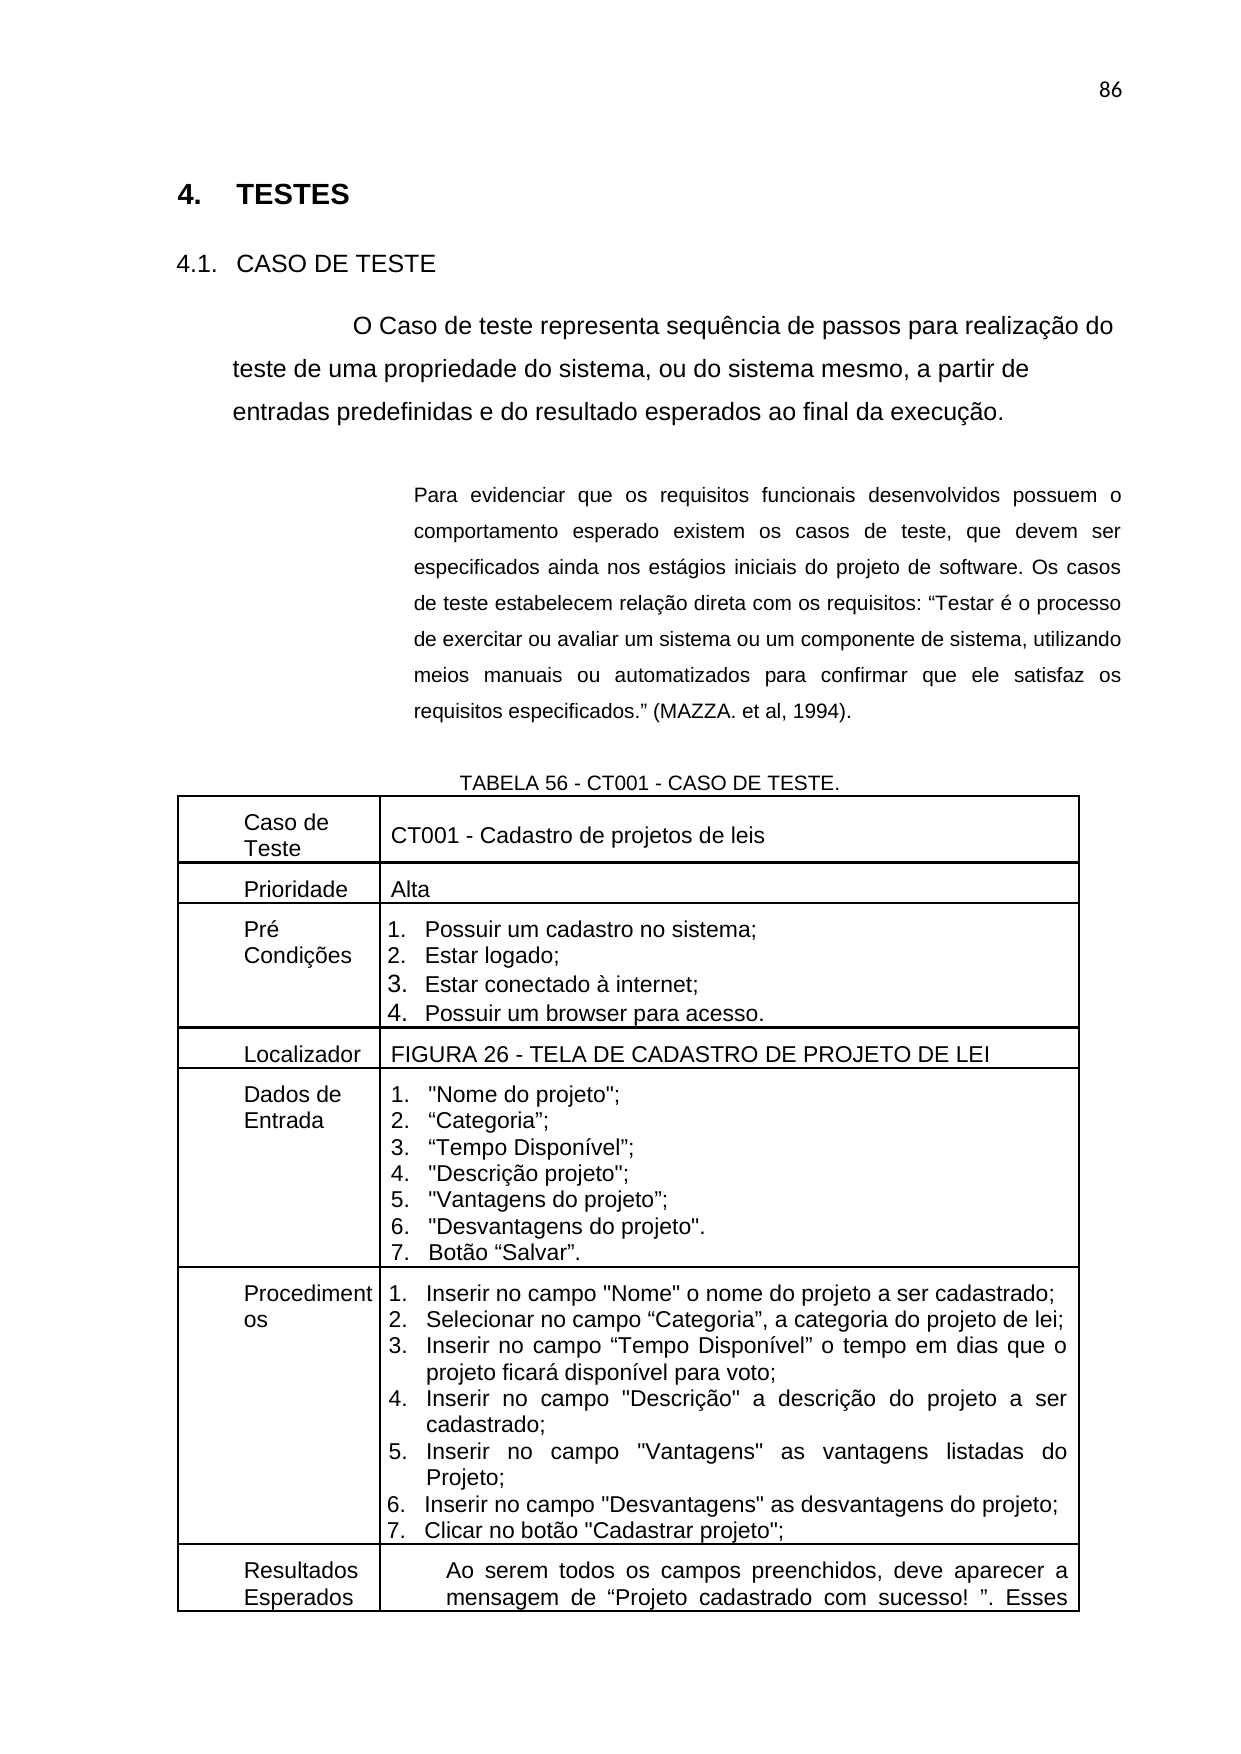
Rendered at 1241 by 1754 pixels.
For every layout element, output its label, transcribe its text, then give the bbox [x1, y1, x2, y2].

table_cell Dados de Entrada [179, 1069, 379, 1266]
table_cell Procedimentos [179, 1268, 379, 1543]
table_cell Pré Condições [179, 904, 379, 1026]
table_cell Prioridade [179, 864, 379, 902]
table_header CT001 - Cadastro de projetos de leis [381, 797, 1078, 861]
table_cell "Nome do projeto"; “Categoria”; “Tempo Disponível”; "Descrição projeto"; "Vantagens do projeto”; "Desvantagens do projeto". Botão “Salvar”. [381, 1069, 1078, 1266]
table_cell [381, 1545, 1078, 1610]
table_cell Inserir no campo "Nome" o nome do projeto a ser cadastrado; Selecionar no campo “Categoria”, a categoria do projeto de lei; Inserir no campo “Tempo Disponível” o tempo em dias que o projeto ficará disponível para voto; Inserir no campo "Descrição" a descrição do projeto a ser cadastrado; Inserir no campo "Vantagens" as vantagens listadas do Projeto; Inserir no campo "Desvantagens" as desvantagens do projeto; Clicar no botão "Cadastrar projeto"; [381, 1268, 1078, 1543]
text Para evidenciar que os requisitos funcionais desenvolvidos possuem o comportamento esperado existem os casos de teste, que devem ser especificados ainda nos estágios iniciais do projeto de software. Os casos de teste estabelecem relação direta com os requisitos: “Testar é o processo de exercitar ou avaliar um sistema ou um componente de sistema, utilizando meios manuais ou automatizados para confirmar que ele satisfaz os requisitos especificados.” (MAZZA. et al, 1994). [413, 483, 1122, 723]
text TESTES [177, 177, 1122, 211]
table_cell FIGURA 26 - TELA DE CADASTRO DE PROJETO DE LEI [381, 1029, 1078, 1067]
table_cell Possuir um cadastro no sistema; Estar logado; Estar conectado à internet; Possuir um browser para acesso. [381, 904, 1078, 1026]
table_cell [179, 1545, 379, 1610]
table_cell Alta [381, 864, 1078, 902]
text TABELA 56 - CT001 - CASO DE TESTE. [177, 771, 1122, 794]
table_header Caso de Teste [179, 797, 379, 861]
text O Caso de teste representa sequência de passos para realização do teste de uma propriedade do sistema, ou do sistema mesmo, a partir de entradas predefinidas e do resultado esperados ao final da execução. [232, 311, 1122, 426]
text CASO DE TESTE [176, 248, 1122, 277]
table_cell Localizador [179, 1029, 379, 1067]
